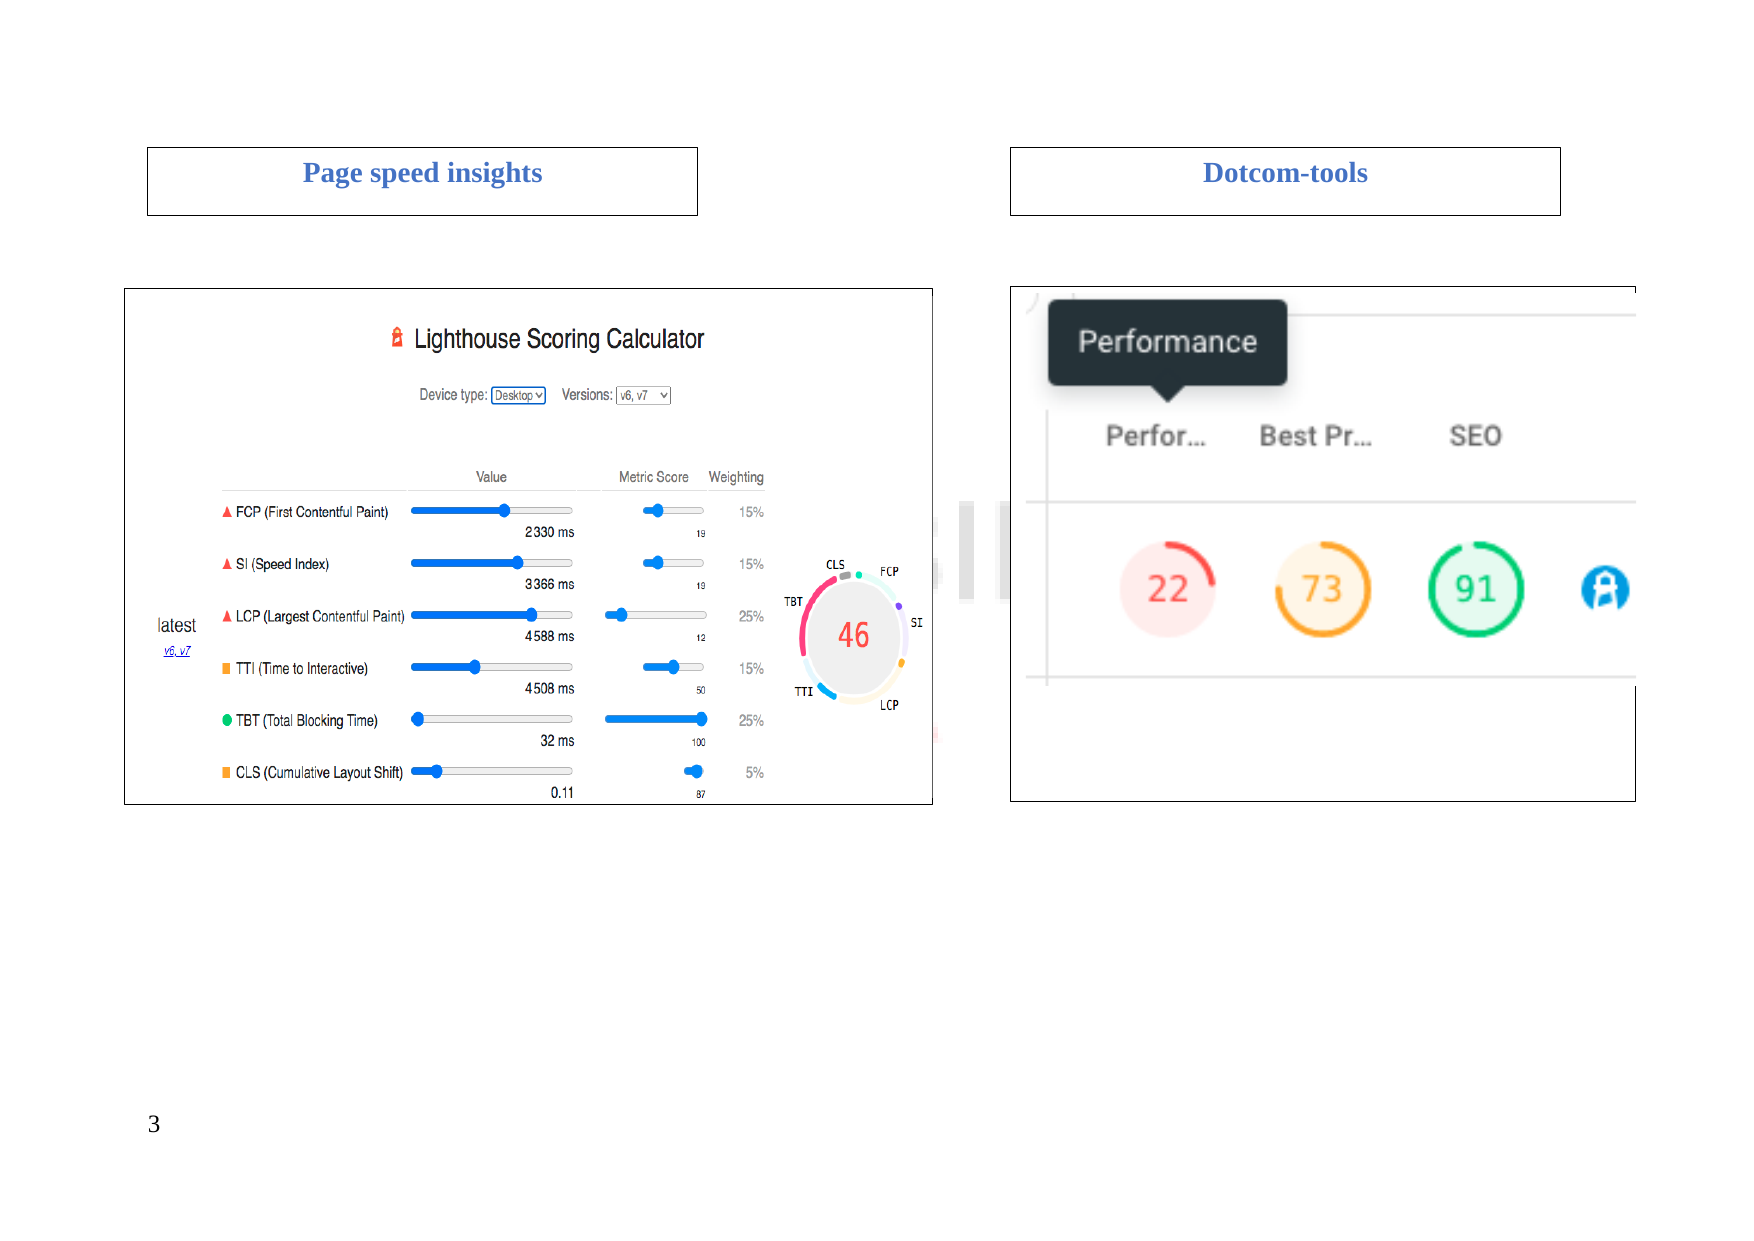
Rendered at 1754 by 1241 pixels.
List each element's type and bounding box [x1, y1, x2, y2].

picture [139, 296, 933, 798]
picture [1025, 293, 1637, 686]
